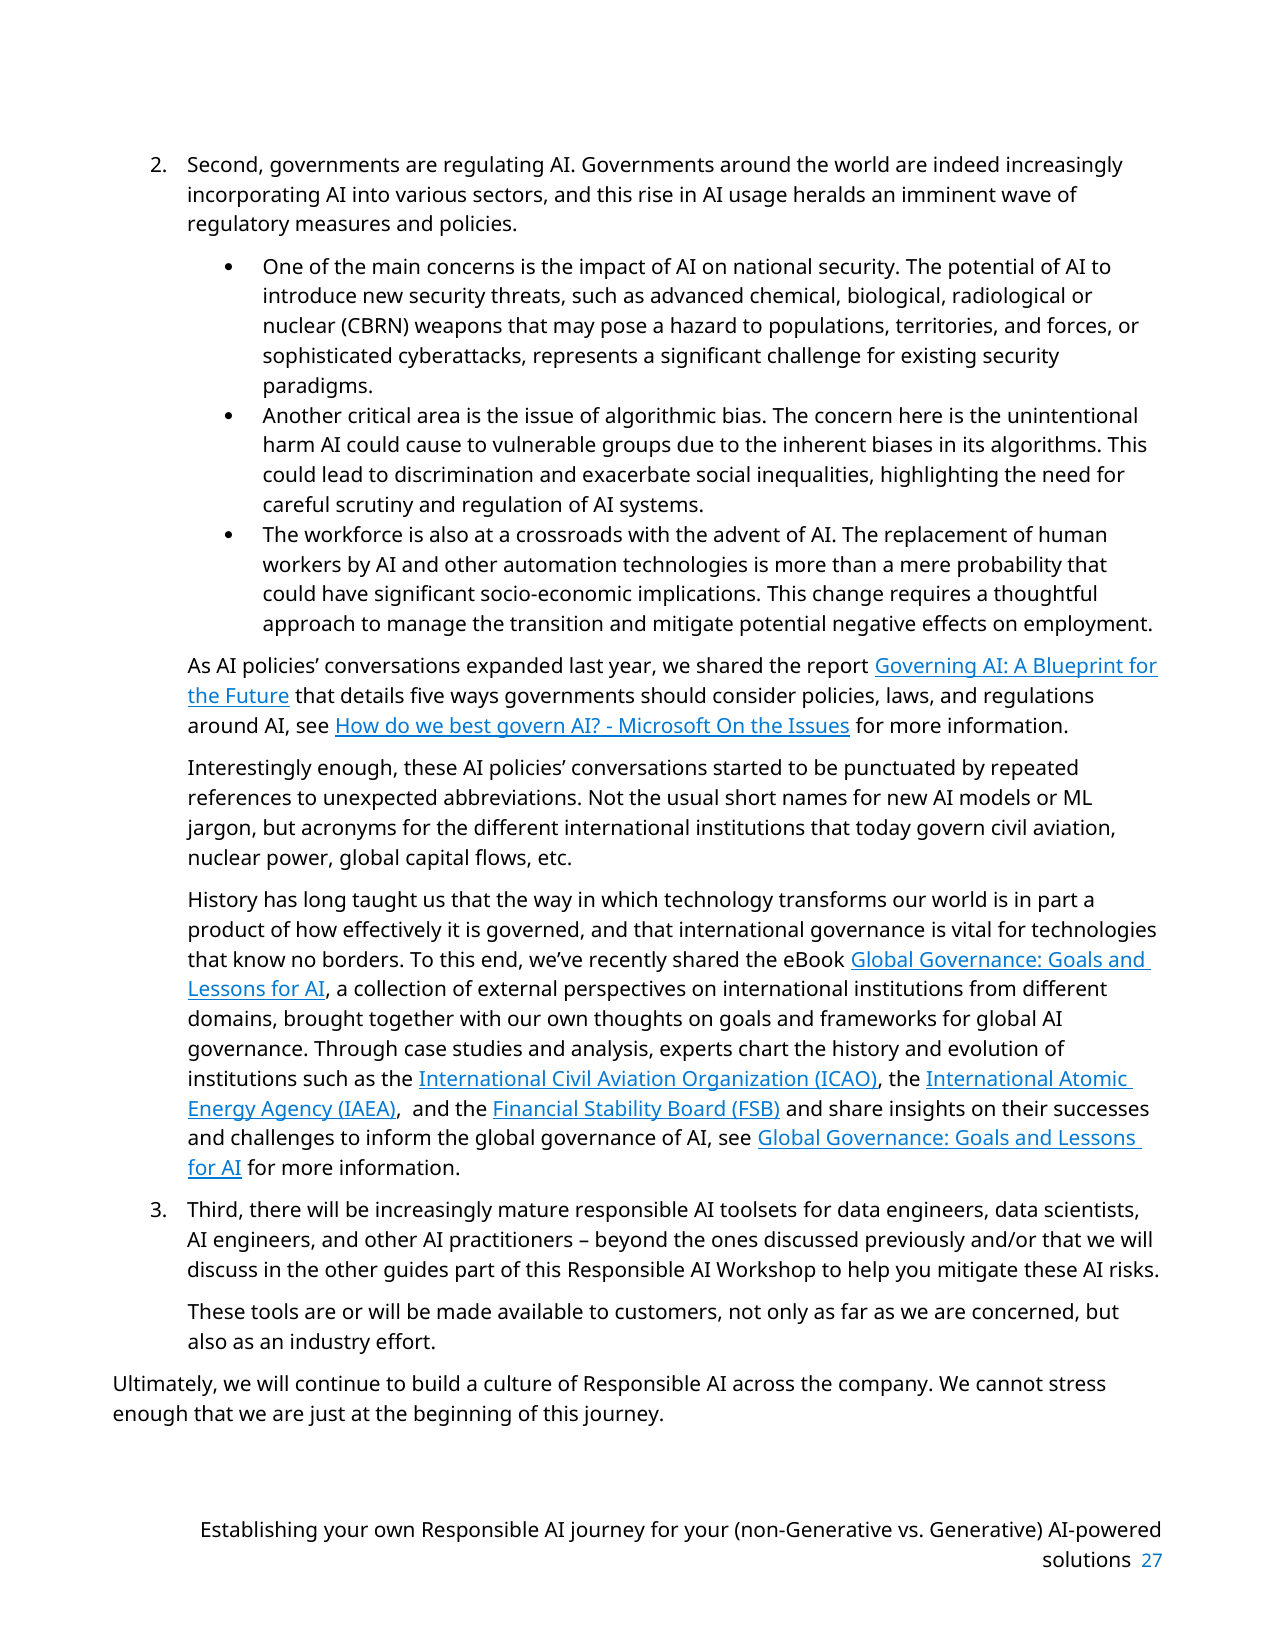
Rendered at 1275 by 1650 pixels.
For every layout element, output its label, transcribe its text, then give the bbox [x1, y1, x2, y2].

list Third, there will be increasingly mature responsible AI toolsets for data engineers, data scientists, AI engineers, and other AI practitioners – beyond the ones discussed previously and/or that we will discuss in the other guides part of this Responsible AI Workshop to help you mitigate these AI risks. [150, 1196, 1162, 1284]
text As AI policies’ conversations expanded last year, we shared the report Governing AI: A Blueprint for the Future that details five ways governments should consider policies, laws, and regulations around AI, see How do we best govern AI? - Microsoft On the Issues for more information. [187, 652, 1162, 740]
list These tools are or will be made available to customers, not only as far as we are concerned, but also as an industry effort. [187, 1297, 1162, 1356]
text Interestingly enough, these AI policies’ conversations started to be punctuated by repeated references to unexpected abbreviations. Not the usual short names for new AI models or ML jargon, but acronyms for the different international institutions that today govern civil aviation, nuclear power, global capital flows, etc. [187, 753, 1162, 871]
list One of the main concerns is the impact of AI on national security. The potential of AI to introduce new security threats, such as advanced chemical, biological, radiological or nuclear (CBRN) weapons that may pose a hazard to populations, territories, and forces, or sophisticated cyberattacks, represents a significant challenge for existing security paradigms. [225, 252, 1162, 399]
text History has long taught us that the way in which technology transforms our world is in part a product of how effectively it is governed, and that international governance is vital for technologies that know no borders. To this end, we’ve recently shared the eBook Global Governance: Goals and Lessons for AI, a collection of external perspectives on international institutions from different domains, brought together with our own thoughts on goals and frameworks for global AI governance. Through case studies and analysis, experts chart the history and evolution of institutions such as the International Civil Aviation Organization (ICAO), the International Atomic Energy Agency (IAEA), and the Financial Stability Board (FSB) and share insights on their successes and challenges to inform the global governance of AI, see Global Governance: Goals and Lessons for AI for more information. [187, 885, 1162, 1182]
list The workforce is also at a crossroads with the advent of AI. The replacement of human workers by AI and other automation technologies is more than a mere probability that could have significant socio-economic implications. This change requires a thoughtful approach to manage the transition and mitigate potential negative effects on employment. [225, 520, 1162, 638]
text Ultimately, we will continue to build a culture of Responsible AI across the company. We cannot stress enough that we are just at the beginning of this journey. [112, 1369, 1162, 1428]
list Another critical area is the issue of algorithmic bias. The concern here is the unintentional harm AI could cause to vulnerable groups due to the inherent biases in its algorithms. This could lead to discrimination and exacerbate social inequalities, highlighting the need for careful scrutiny and regulation of AI systems. [225, 401, 1162, 519]
list Second, governments are regulating AI. Governments around the world are indeed increasingly incorporating AI into various sectors, and this rise in AI usage heralds an imminent wave of regulatory measures and policies. [150, 150, 1162, 238]
